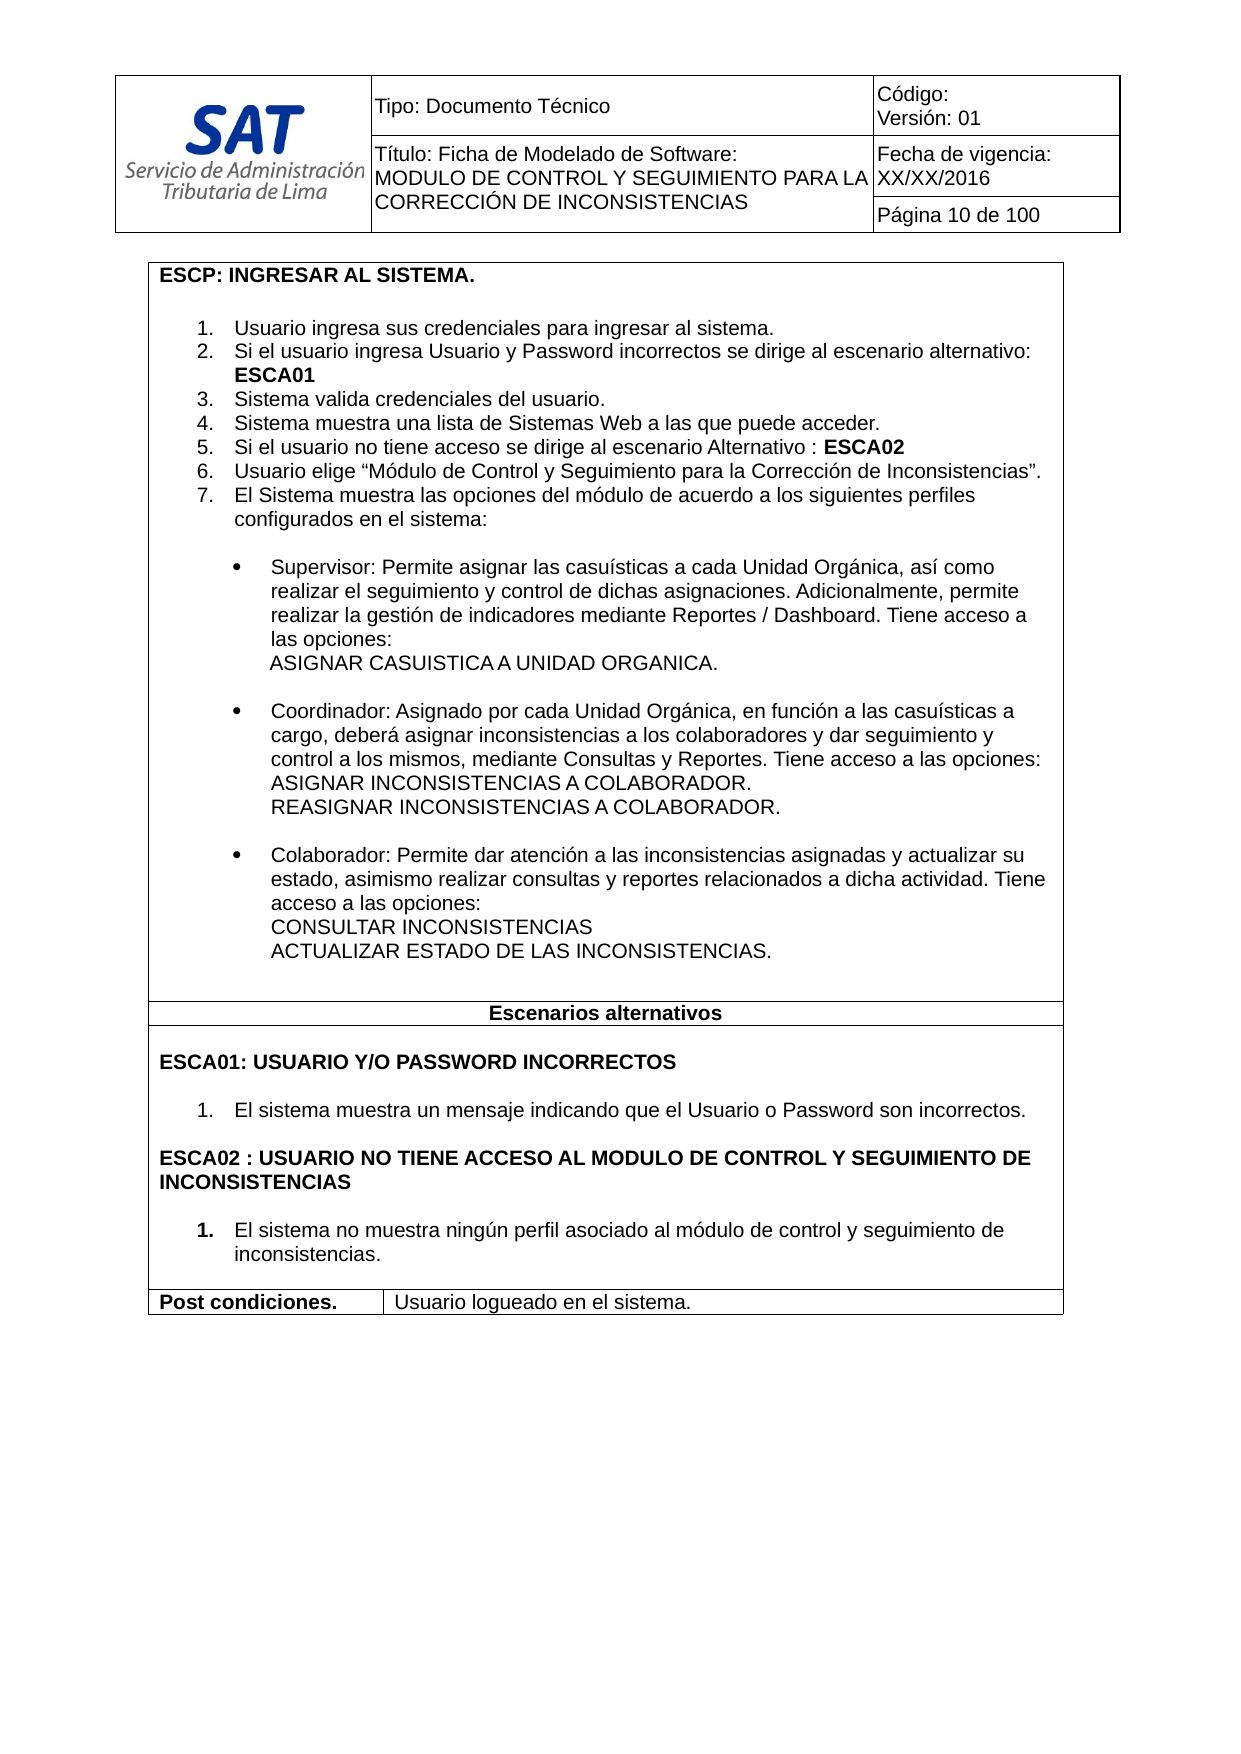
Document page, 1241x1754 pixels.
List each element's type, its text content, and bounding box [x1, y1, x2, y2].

table_cell Escenarios alternativos [149, 1002, 1063, 1025]
table_cell ESCA01: USUARIO Y/O PASSWORD INCORRECTOS El sistema muestra un mensaje indicando que el Usuario o Password son incorrectos. ESCA02 : USUARIO NO TIENE ACCESO AL MODULO DE CONTROL Y SEGUIMIENTO DE INCONSISTENCIAS El sistema no muestra ningún perfil asociado al módulo de control y seguimiento de inconsistencias. [149, 1026, 1063, 1289]
picture [125, 105, 365, 199]
table_cell Post condiciones. [149, 1290, 383, 1314]
table_cell Usuario logueado en el sistema. [384, 1290, 1063, 1314]
table_cell ESCP: INGRESAR AL SISTEMA. Usuario ingresa sus credenciales para ingresar al sistema. Si el usuario ingresa Usuario y Password incorrectos se dirige al escenario alternativo: ESCA01 Sistema valida credenciales del usuario. Sistema muestra una lista de Sistemas Web a las que puede acceder. Si el usuario no tiene acceso se dirige al escenario Alternativo : ESCA02 Usuario elige “Módulo de Control y Seguimiento para la Corrección de Inconsistencias”. El Sistema muestra las opciones del módulo de acuerdo a los siguientes perfiles configurados en el sistema: Supervisor: Permite asignar las casuísticas a cada Unidad Orgánica, así como realizar el seguimiento y control de dichas asignaciones. Adicionalmente, permite realizar la gestión de indicadores mediante Reportes / Dashboard. Tiene acceso a las opciones: ASIGNAR CASUISTICA A UNIDAD ORGANICA. Coordinador: Asignado por cada Unidad Orgánica, en función a las casuísticas a cargo, deberá asignar inconsistencias a los colaboradores y dar seguimiento y control a los mismos, mediante Consultas y Reportes. Tiene acceso a las opciones: ASIGNAR INCONSISTENCIAS A COLABORADOR. REASIGNAR INCONSISTENCIAS A COLABORADOR. Colaborador: Permite dar atención a las inconsistencias asignadas y actualizar su estado, asimismo realizar consultas y reportes relacionados a dicha actividad. Tiene acceso a las opciones: CONSULTAR INCONSISTENCIAS ACTUALIZAR ESTADO DE LAS INCONSISTENCIAS. [149, 263, 1063, 1001]
